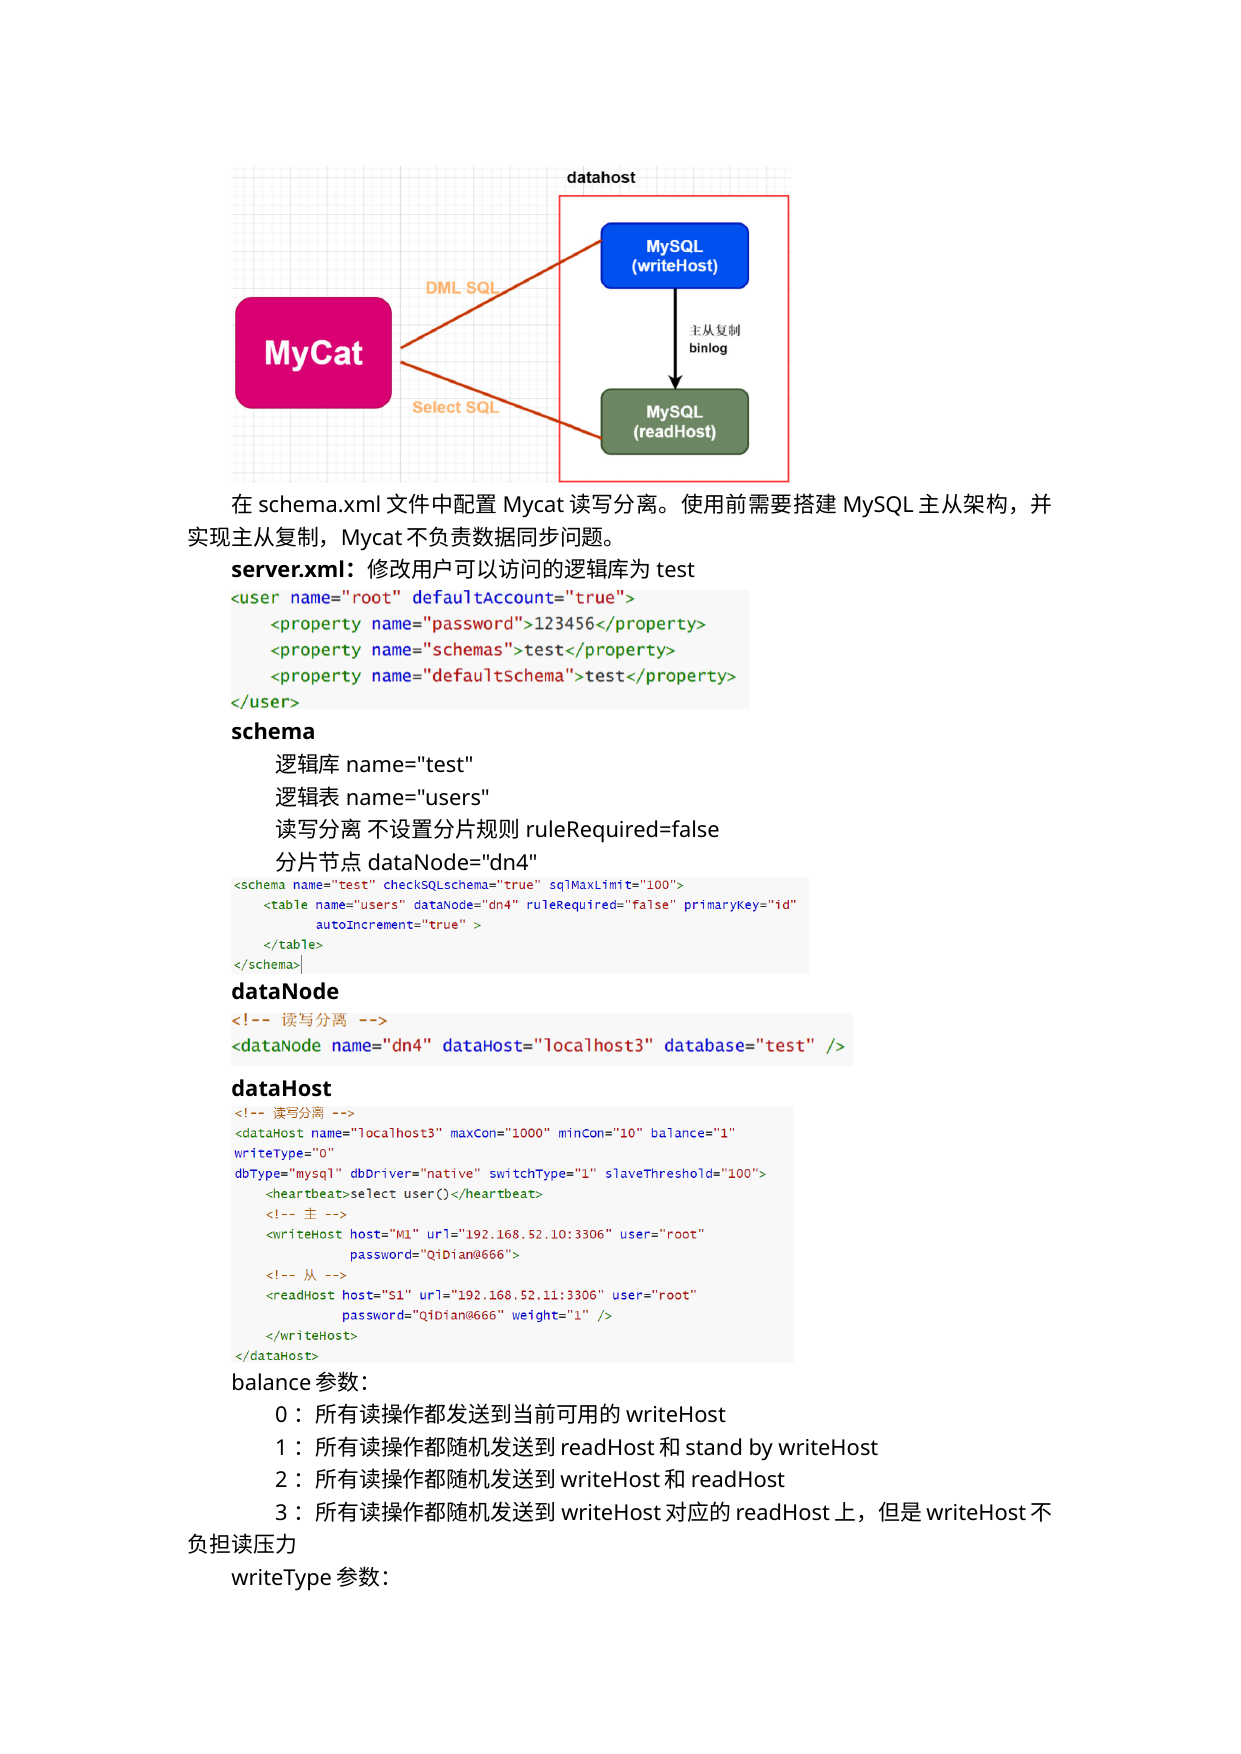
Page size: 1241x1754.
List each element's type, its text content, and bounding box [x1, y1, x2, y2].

text 0 ：所有读操作都发送到当前可用的writeHost [187, 1397, 1053, 1429]
text 在schema.xml文件中配置Mycat读写分离。使用前需要搭建MySQL主从架构，并实现主从复制，Mycat不负责数据同步问题。 [187, 487, 1053, 552]
text 逻辑表 name="users" [187, 779, 1053, 812]
text 读写分离 不设置分片规则 ruleRequired=false [187, 812, 1053, 844]
text 3 ：所有读操作都随机发送到writeHost对应的readHost上，但是writeHost不负担读压力 [187, 1494, 1053, 1559]
text dataNode [187, 974, 1053, 1007]
picture [231, 590, 750, 709]
text schema [187, 714, 1053, 747]
picture [231, 1106, 794, 1363]
text 逻辑库 name="test" [187, 747, 1053, 779]
text balance参数： [187, 1364, 1053, 1397]
text 1 ：所有读操作都随机发送到readHost和stand by writeHost [187, 1429, 1053, 1462]
picture [231, 1013, 853, 1066]
text server.xml：修改用户可以访问的逻辑库为 test [187, 552, 1053, 584]
picture [231, 877, 810, 974]
text writeType参数： [187, 1559, 1053, 1592]
text 分片节点 dataNode="dn4" [187, 844, 1053, 877]
text 2 ：所有读操作都随机发送到writeHost和readHost [187, 1462, 1053, 1494]
text dataHost [187, 1072, 1053, 1104]
picture [231, 166, 792, 483]
